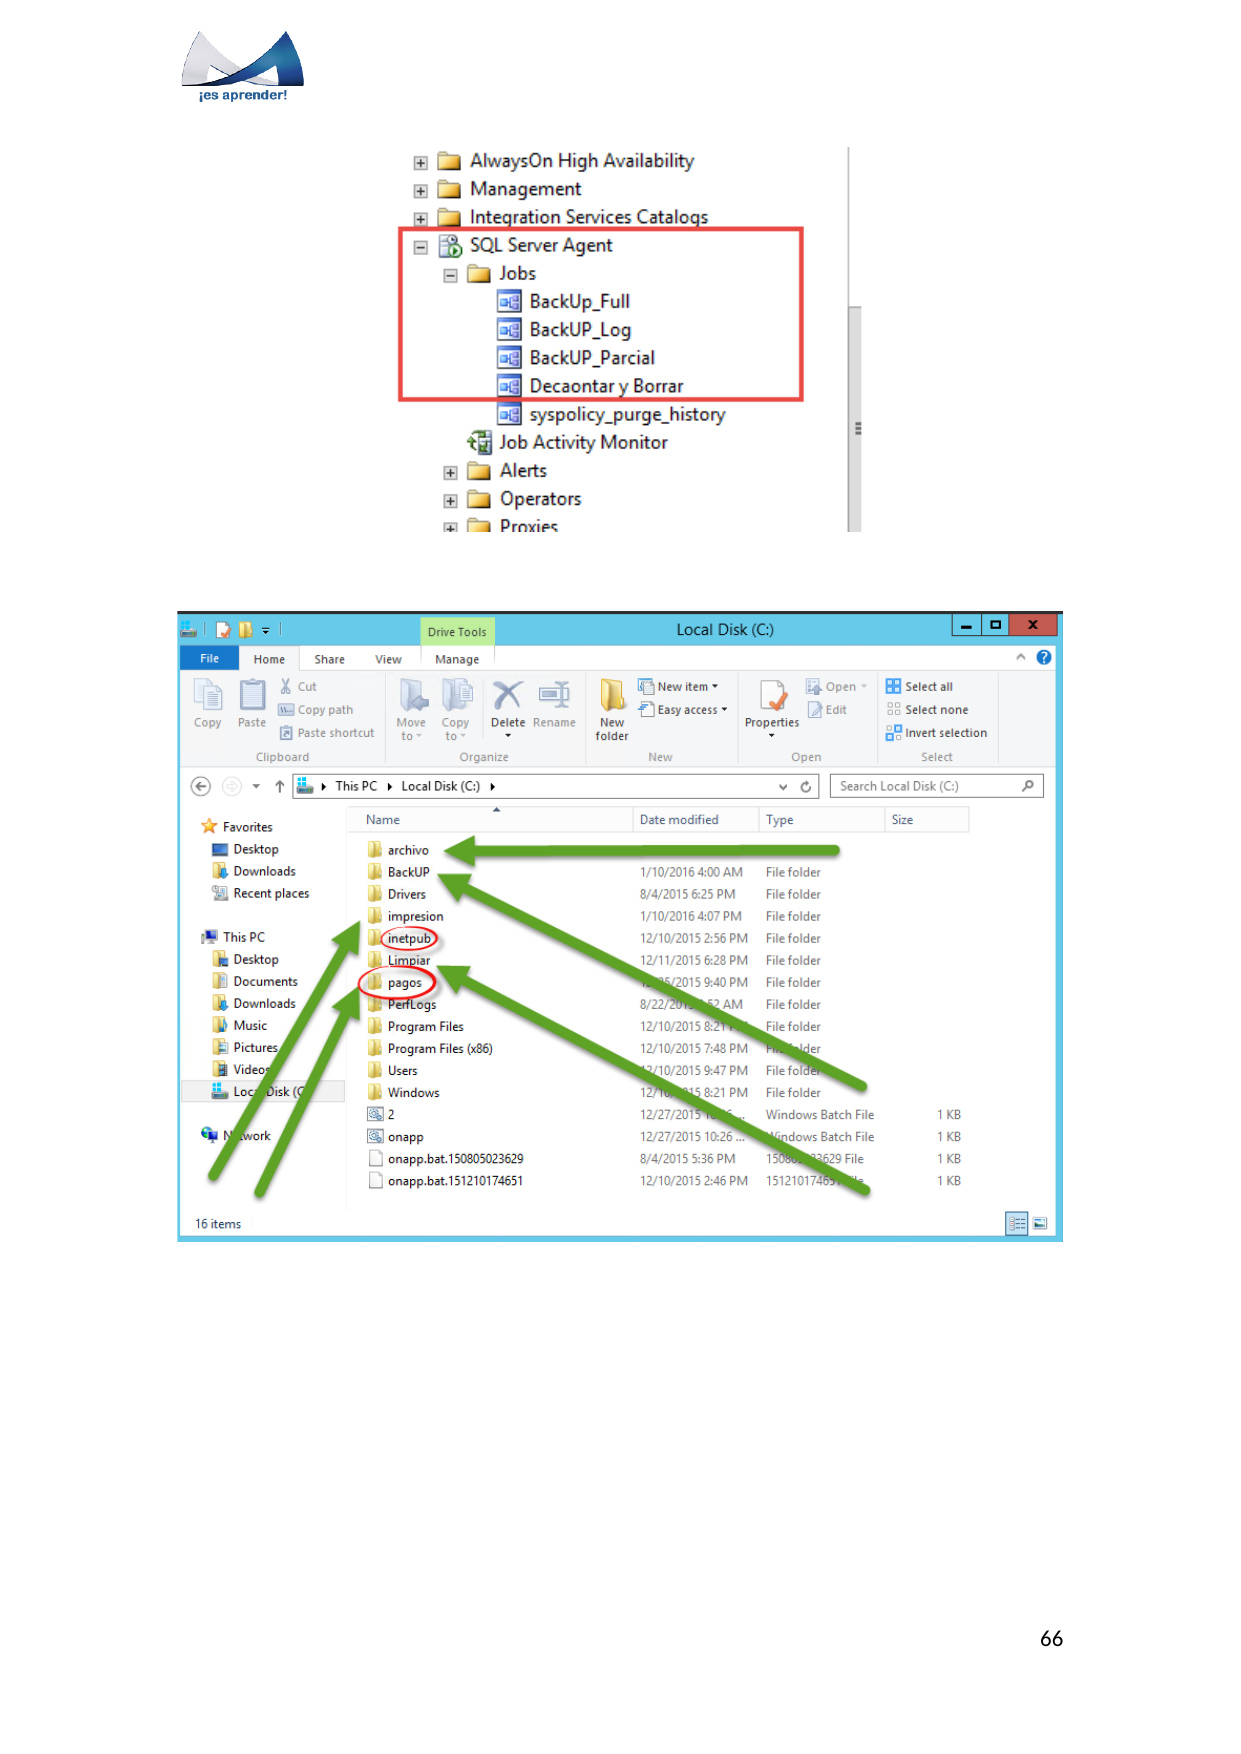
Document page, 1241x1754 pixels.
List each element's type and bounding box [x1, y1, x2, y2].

picture [176, 29, 308, 104]
picture [177, 611, 1063, 1242]
picture [378, 147, 862, 532]
